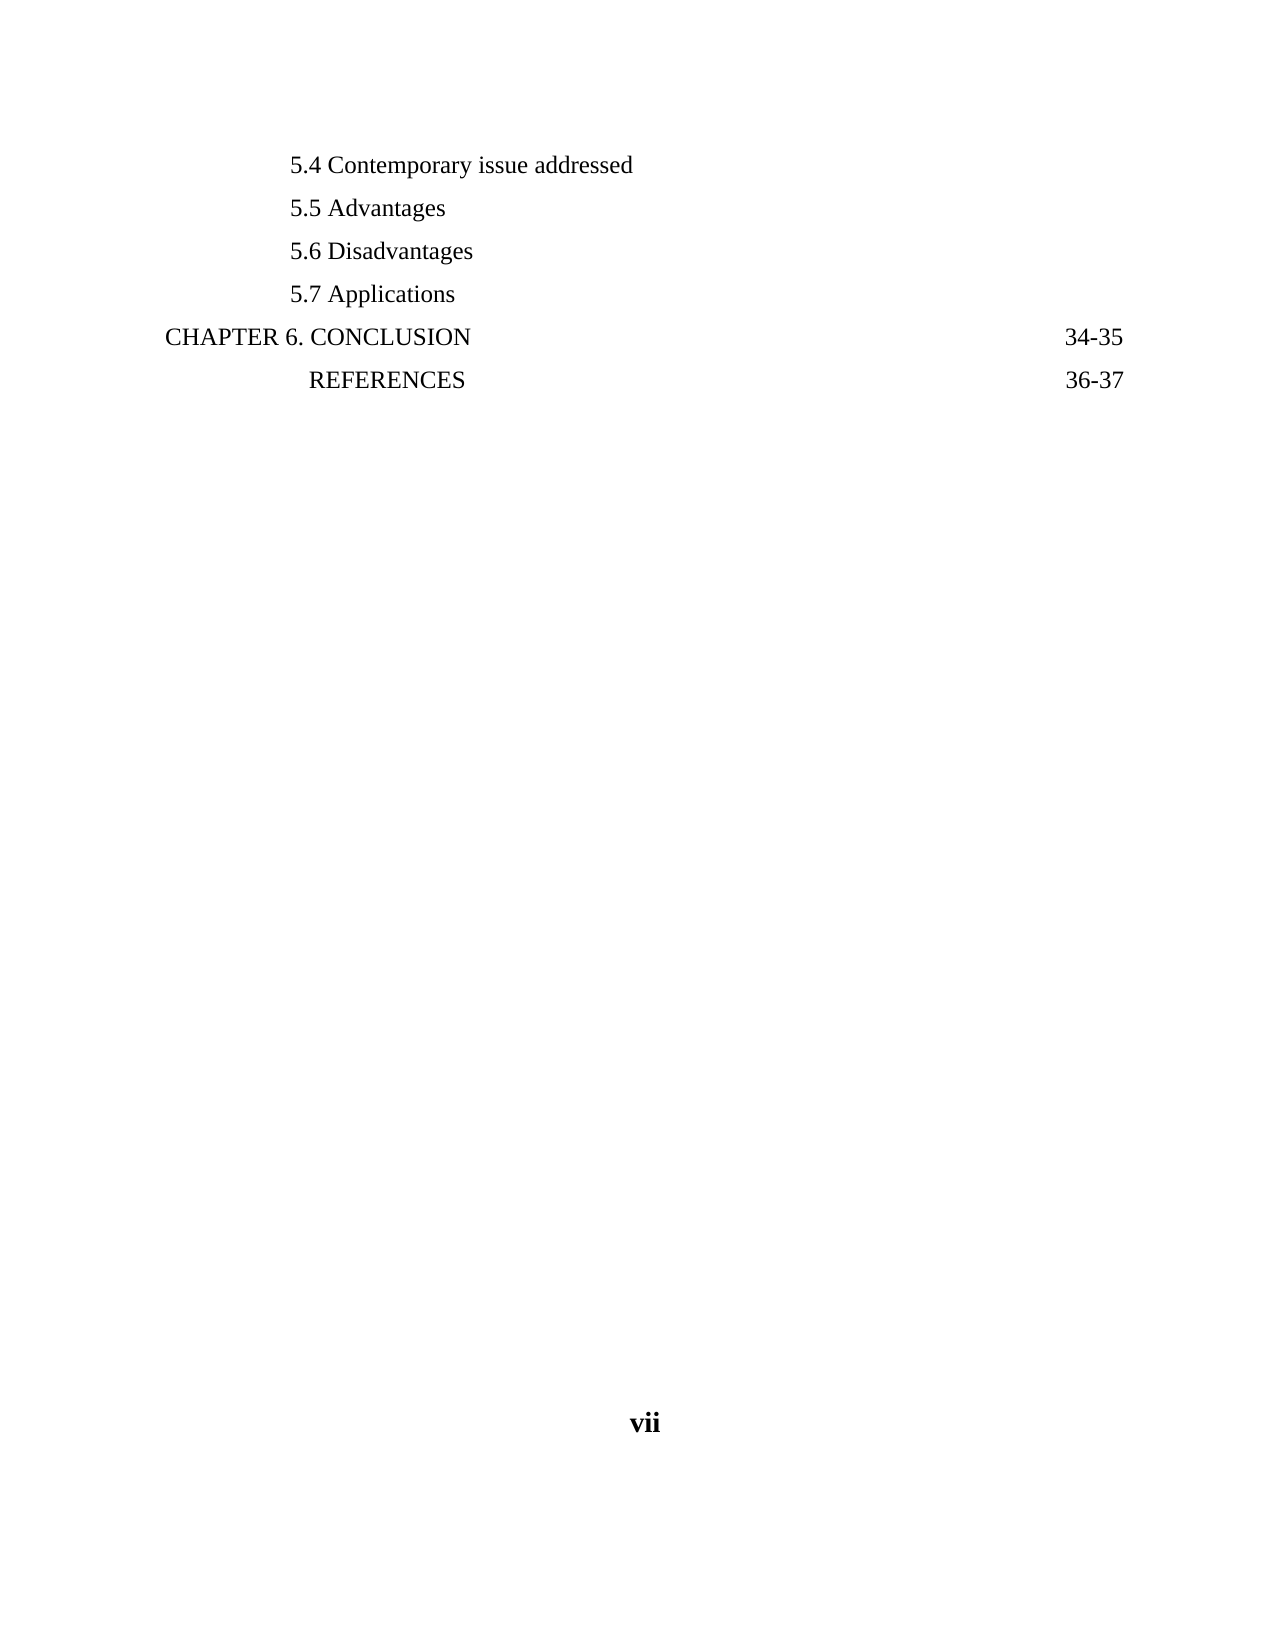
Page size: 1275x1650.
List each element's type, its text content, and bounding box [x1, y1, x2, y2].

text 5.5 Advantages [165, 193, 1125, 222]
text 5.4 Contemporary issue addressed [165, 150, 1125, 179]
text REFERENCES 36-37 [165, 366, 1125, 394]
text 5.6 Disadvantages [165, 236, 1125, 265]
text CHAPTER 6. CONCLUSION 34-35 [165, 322, 1125, 351]
text vii [165, 1405, 1125, 1438]
text 5.7 Applications [165, 279, 1125, 308]
